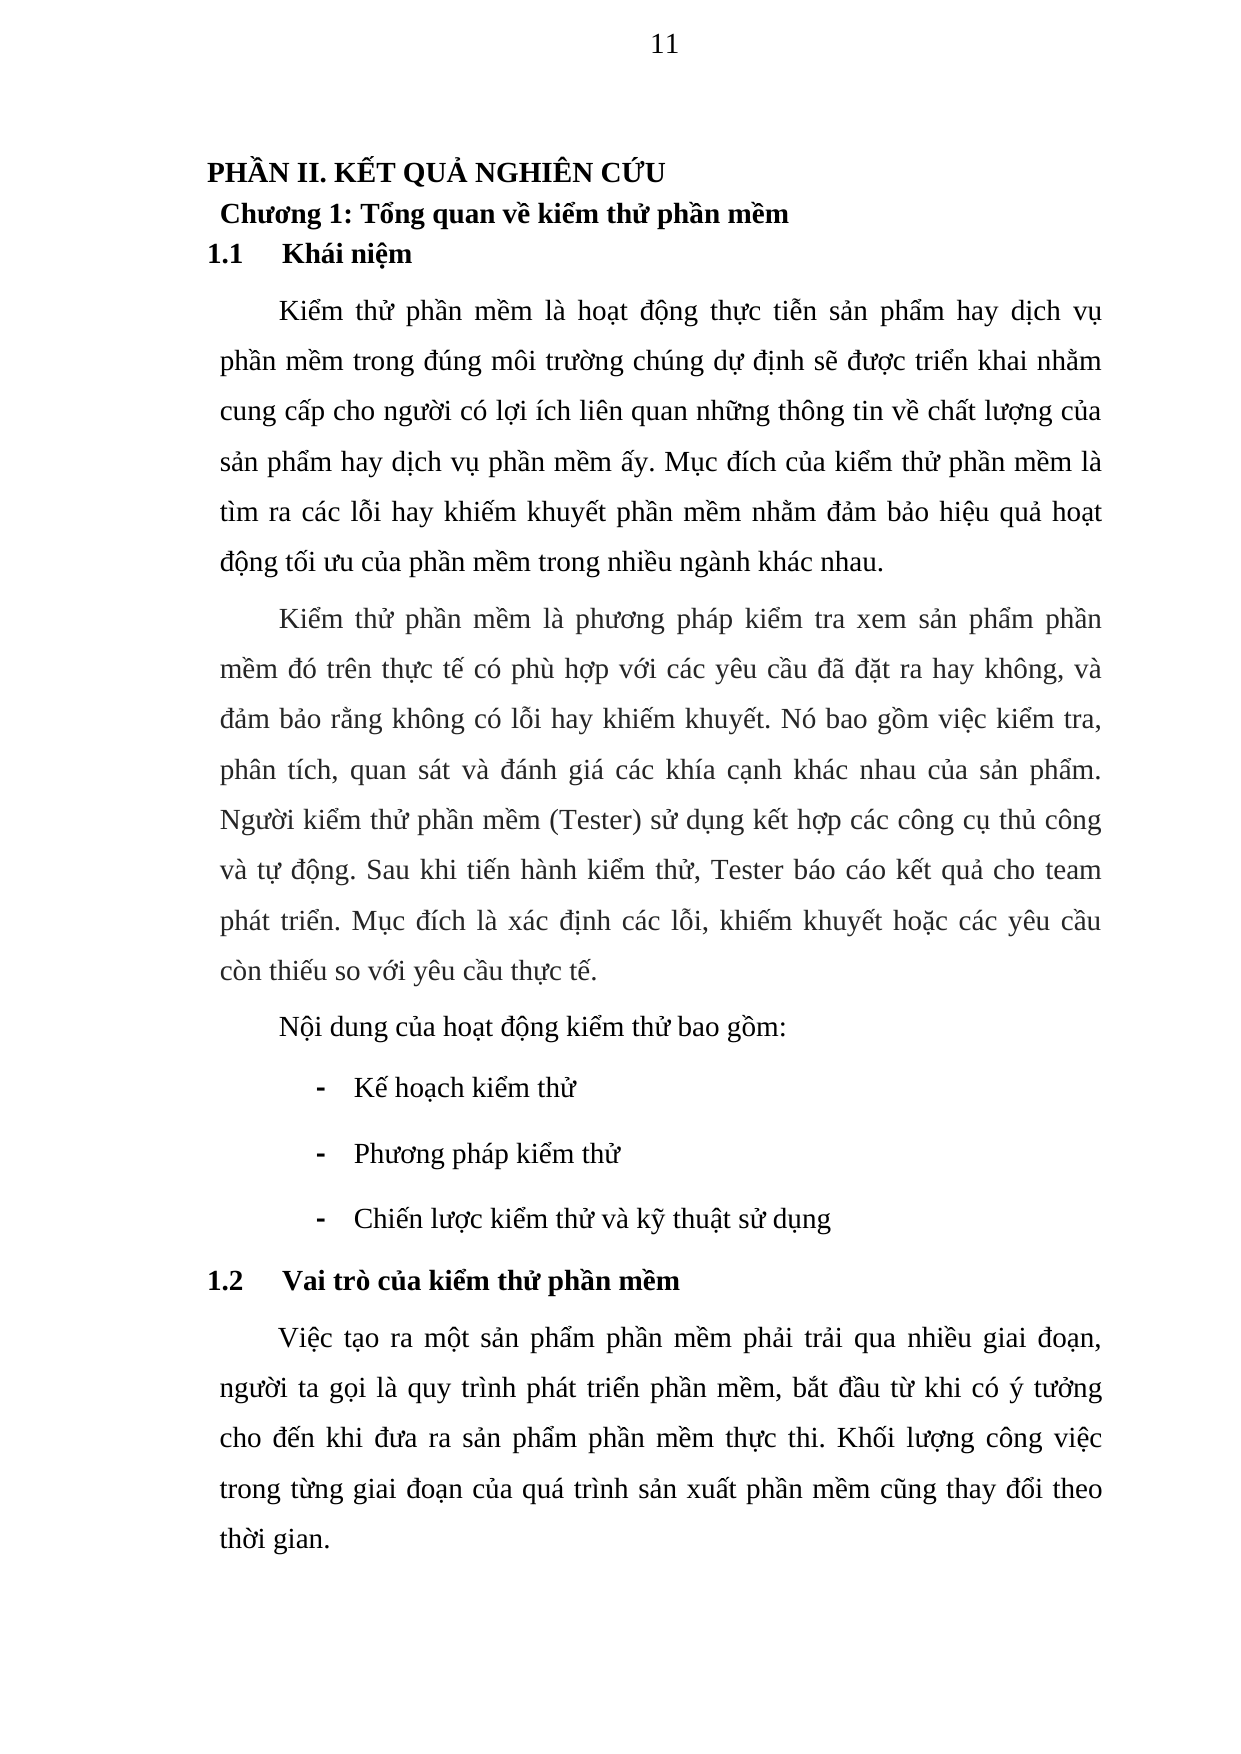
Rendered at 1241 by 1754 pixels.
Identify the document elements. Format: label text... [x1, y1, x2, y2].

text Nội dung của hoạt động kiểm thử bao gồm: [278, 1009, 1122, 1043]
text Kiểm thử phần mềm là phương pháp kiểm tra xem sản phẩm phần mềm đó trên thực tế có phù hợp với các yêu cầu đã đặt ra hay không, và đảm bảo rằng không có lỗi hay khiếm khuyết. Nó bao gồm việc kiểm tra, phân tích, quan sát và đánh giá các khía cạnh khác nhau của sản phẩm. Người kiểm thử phần mềm (Tester) sử dụng kết hợp các công cụ thủ công và tự động. Sau khi tiến hành kiểm thử, Tester báo cáo kết quả cho team phát triển. Mục đích là xác định các lỗi, khiếm khuyết hoặc các yêu cầu còn thiếu so với yêu cầu thực tế. [219, 601, 1103, 987]
list Phương pháp kiểm thử [316, 1132, 1122, 1172]
text Kiểm thử phần mềm là hoạt động thực tiễn sản phẩm hay dịch vụ phần mềm trong đúng môi trường chúng dự định sẽ được triển khai nhằm cung cấp cho người có lợi ích liên quan những thông tin về chất lượng của sản phẩm hay dịch vụ phần mềm ấy. Mục đích của kiểm thử phần mềm là tìm ra các lỗi hay khiếm khuyết phần mềm nhằm đảm bảo hiệu quả hoạt động tối ưu của phần mềm trong nhiều ngành khác nhau. [219, 293, 1103, 578]
subtitle Chương 1: Tổng quan về kiểm thử phần mềm [219, 196, 1122, 230]
list Chiến lược kiểm thử và kỹ thuật sử dụng [316, 1198, 1122, 1237]
subtitle Vai trò của kiểm thử phần mềm [207, 1263, 1122, 1297]
list Kế hoạch kiểm thử [316, 1066, 1122, 1106]
subtitle PHẦN II. KẾT QUẢ NGHIÊN CỨU [207, 155, 1122, 189]
subtitle Khái niệm [207, 236, 1122, 270]
text Việc tạo ra một sản phẩm phần mềm phải trải qua nhiều giai đoạn, người ta gọi là quy trình phát triển phần mềm, bắt đầu từ khi có ý tưởng cho đến khi đưa ra sản phẩm phần mềm thực thi. Khối lượng công việc trong từng giai đoạn của quá trình sản xuất phần mềm cũng thay đổi theo thời gian. [219, 1320, 1103, 1555]
